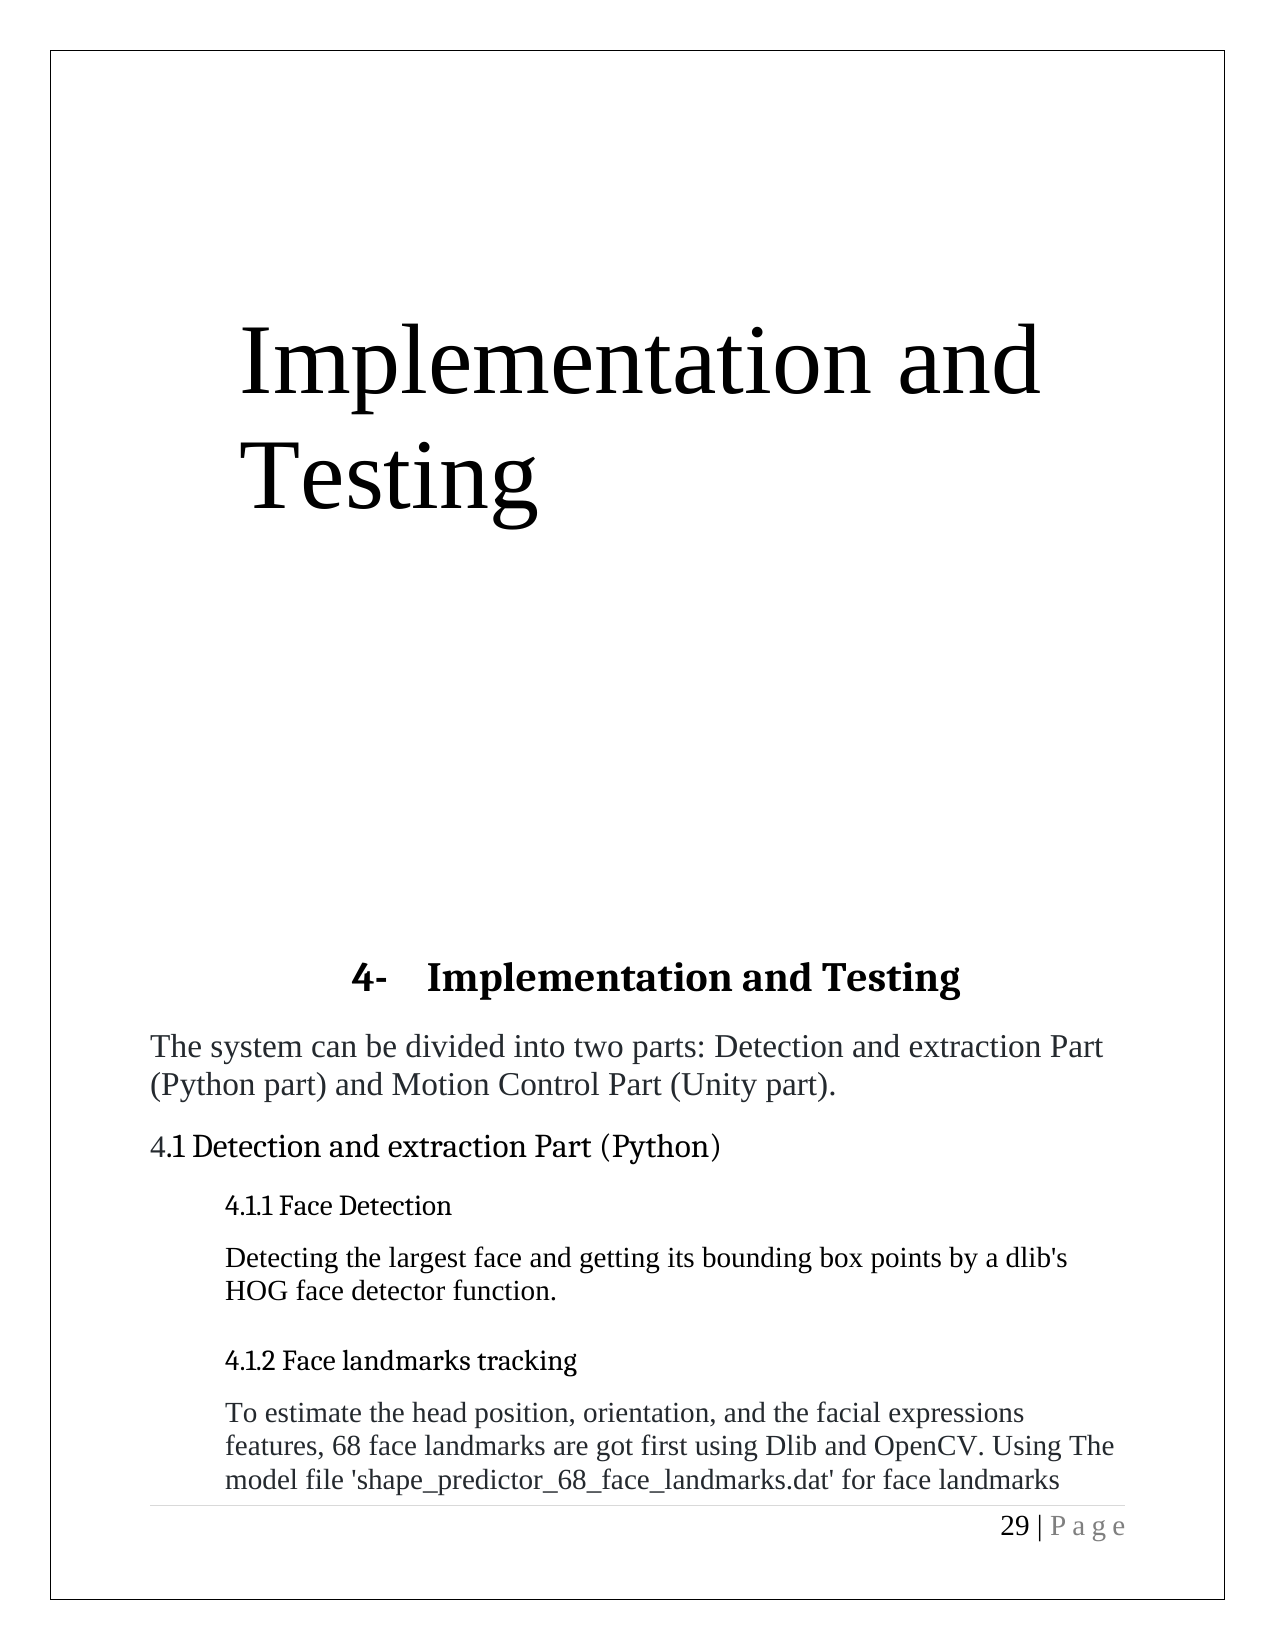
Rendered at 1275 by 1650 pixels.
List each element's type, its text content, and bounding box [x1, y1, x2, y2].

text Implementation and Testing [239, 300, 1125, 530]
subtitle Implementation and Testing [187, 954, 1125, 1002]
subtitle 4.1 Detection and extraction Part (Python) [150, 1128, 1125, 1166]
subtitle 4.1.2 Face landmarks tracking [225, 1344, 1125, 1378]
text Detecting the largest face and getting its bounding box points by a dlib's HOG face detector function. [225, 1240, 1125, 1307]
subtitle 4.1.1 Face Detection [225, 1189, 1125, 1223]
text The system can be divided into two parts: Detection and extraction Part (Python part) and Motion Control Part (Unity part). [150, 1026, 1125, 1103]
